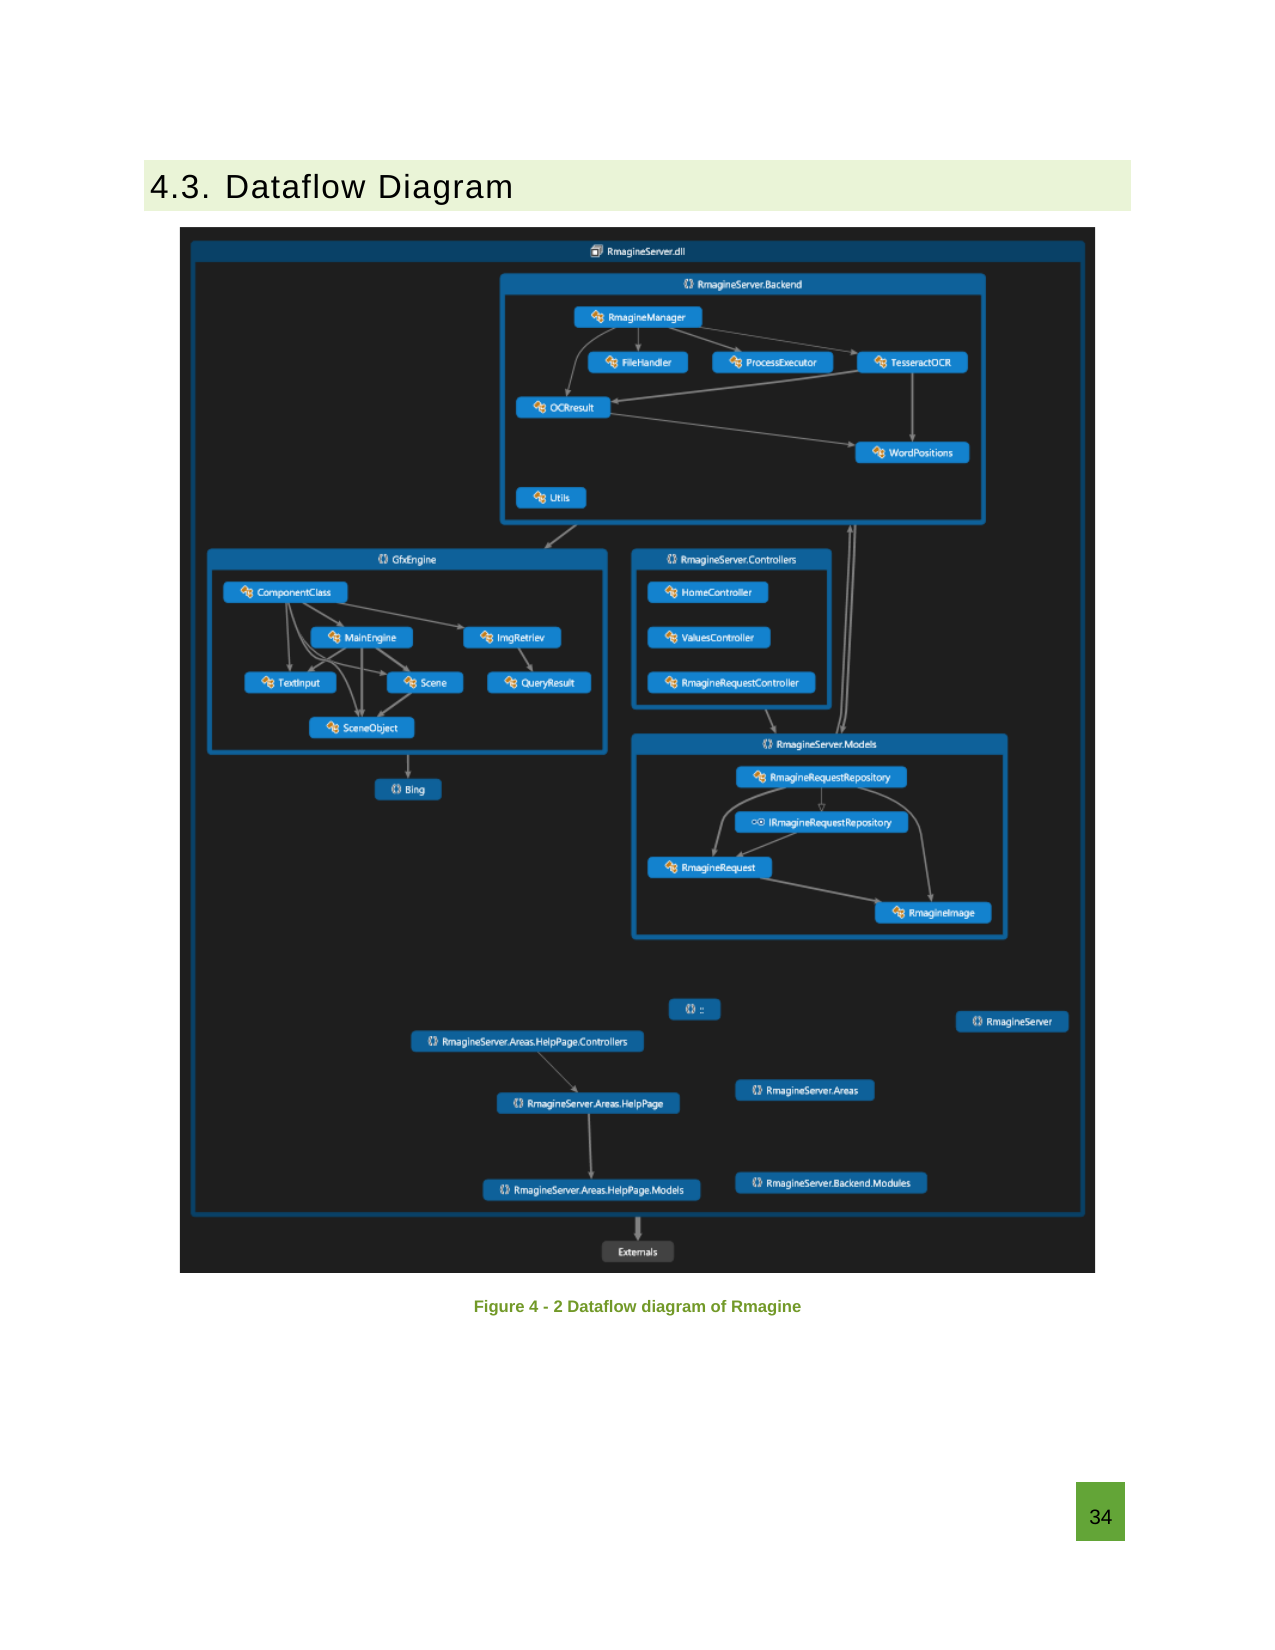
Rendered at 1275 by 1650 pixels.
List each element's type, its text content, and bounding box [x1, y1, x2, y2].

picture [179, 227, 1096, 1273]
subtitle Dataflow Diagram [150, 167, 1125, 205]
text Figure 4 - 2 Dataflow diagram of Rmagine [150, 1297, 1125, 1316]
